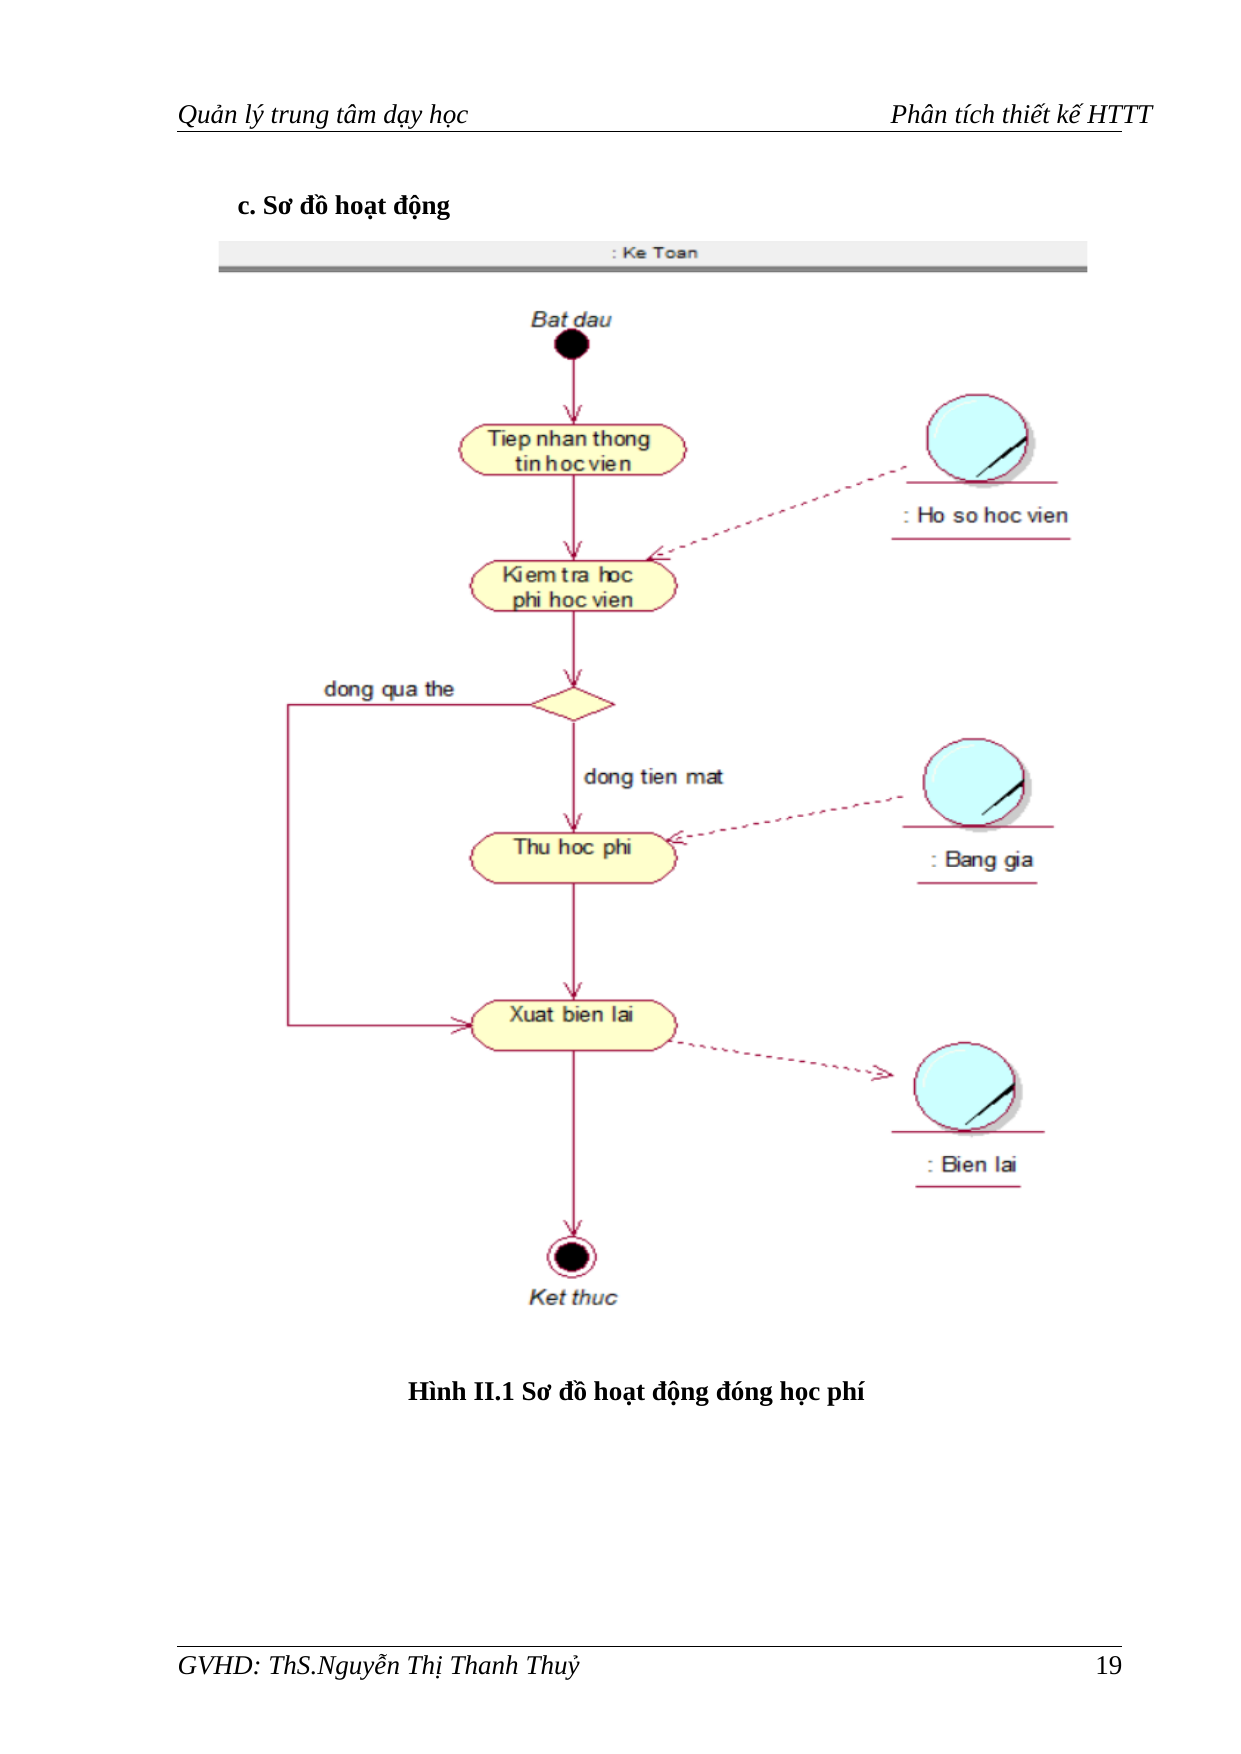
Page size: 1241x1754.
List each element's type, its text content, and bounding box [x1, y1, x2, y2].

picture [218, 241, 1088, 1354]
subtitle Sơ đồ hoạt động [177, 189, 1122, 220]
subtitle Sơ đồ hoạt động đóng học phí [177, 1375, 1122, 1406]
